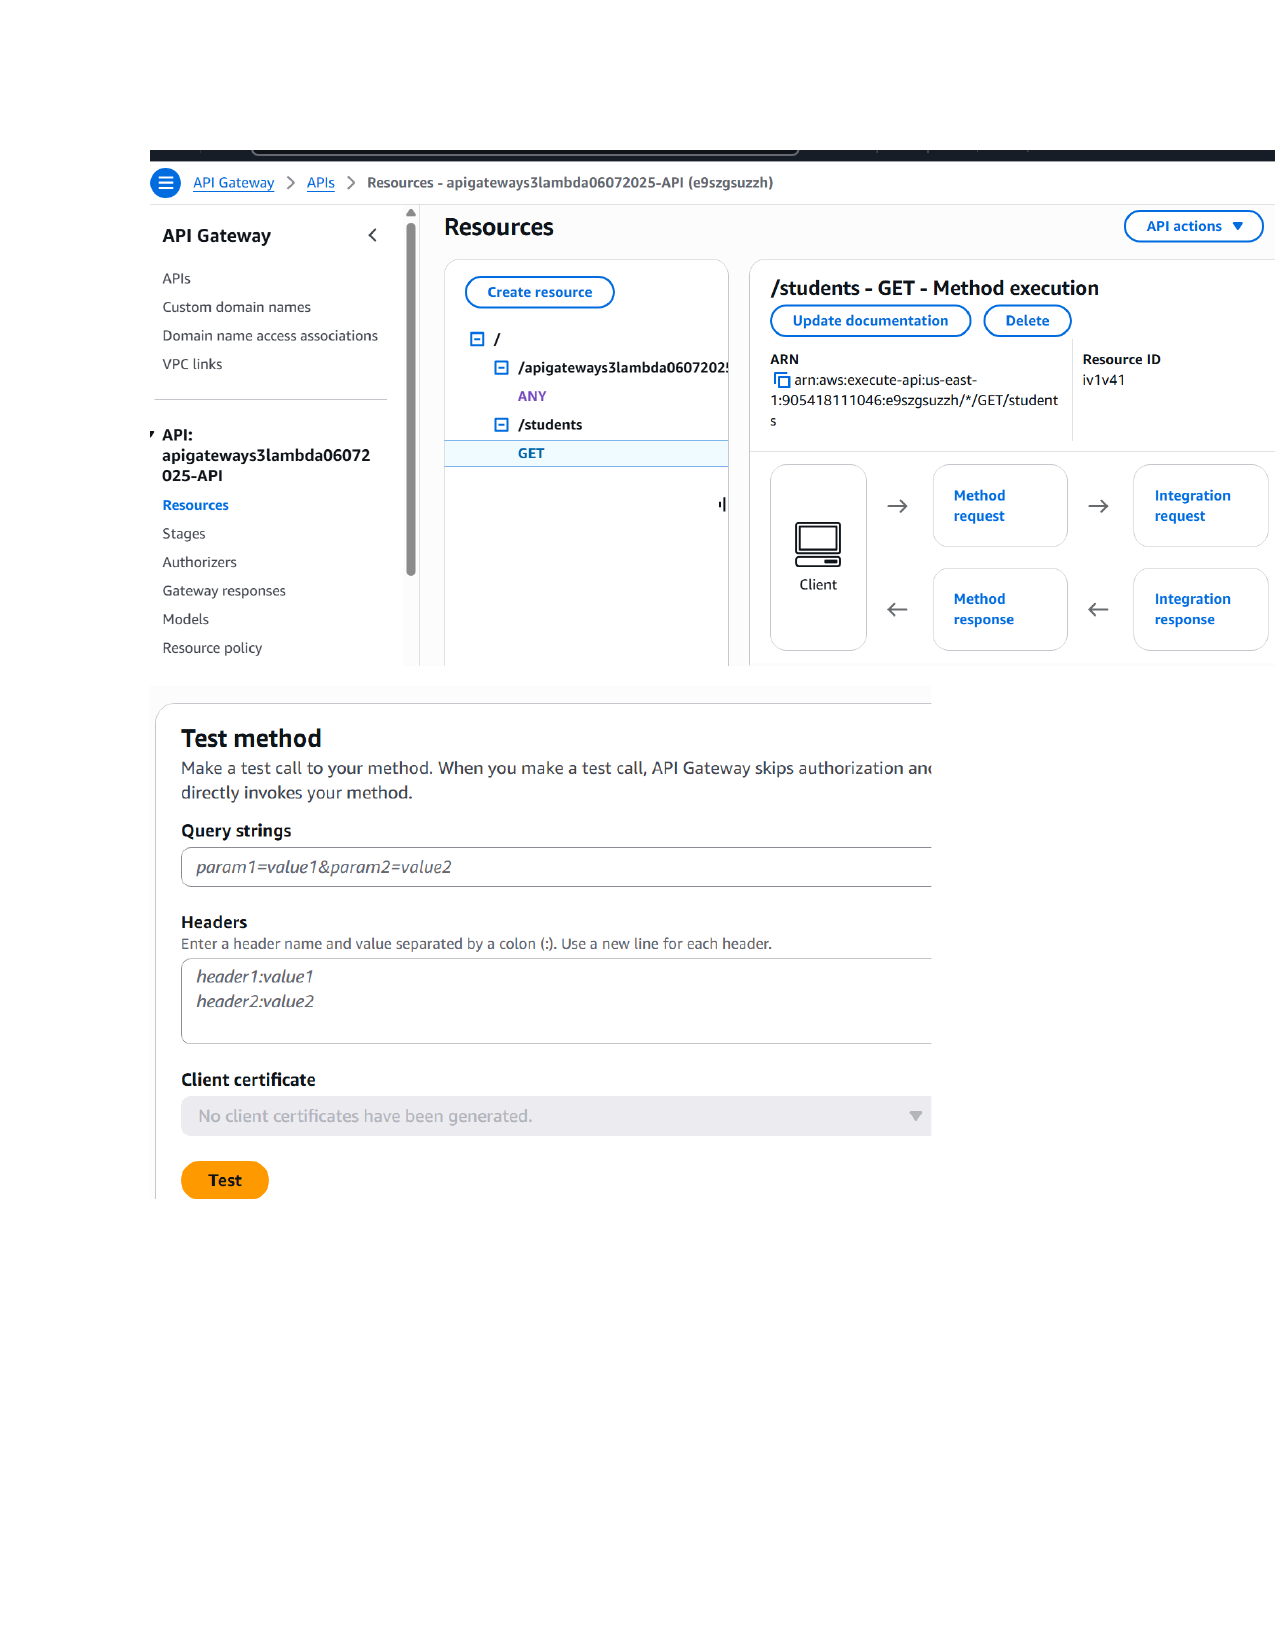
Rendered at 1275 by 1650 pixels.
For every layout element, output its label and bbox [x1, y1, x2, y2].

picture [150, 686, 932, 1199]
picture [150, 150, 1275, 666]
